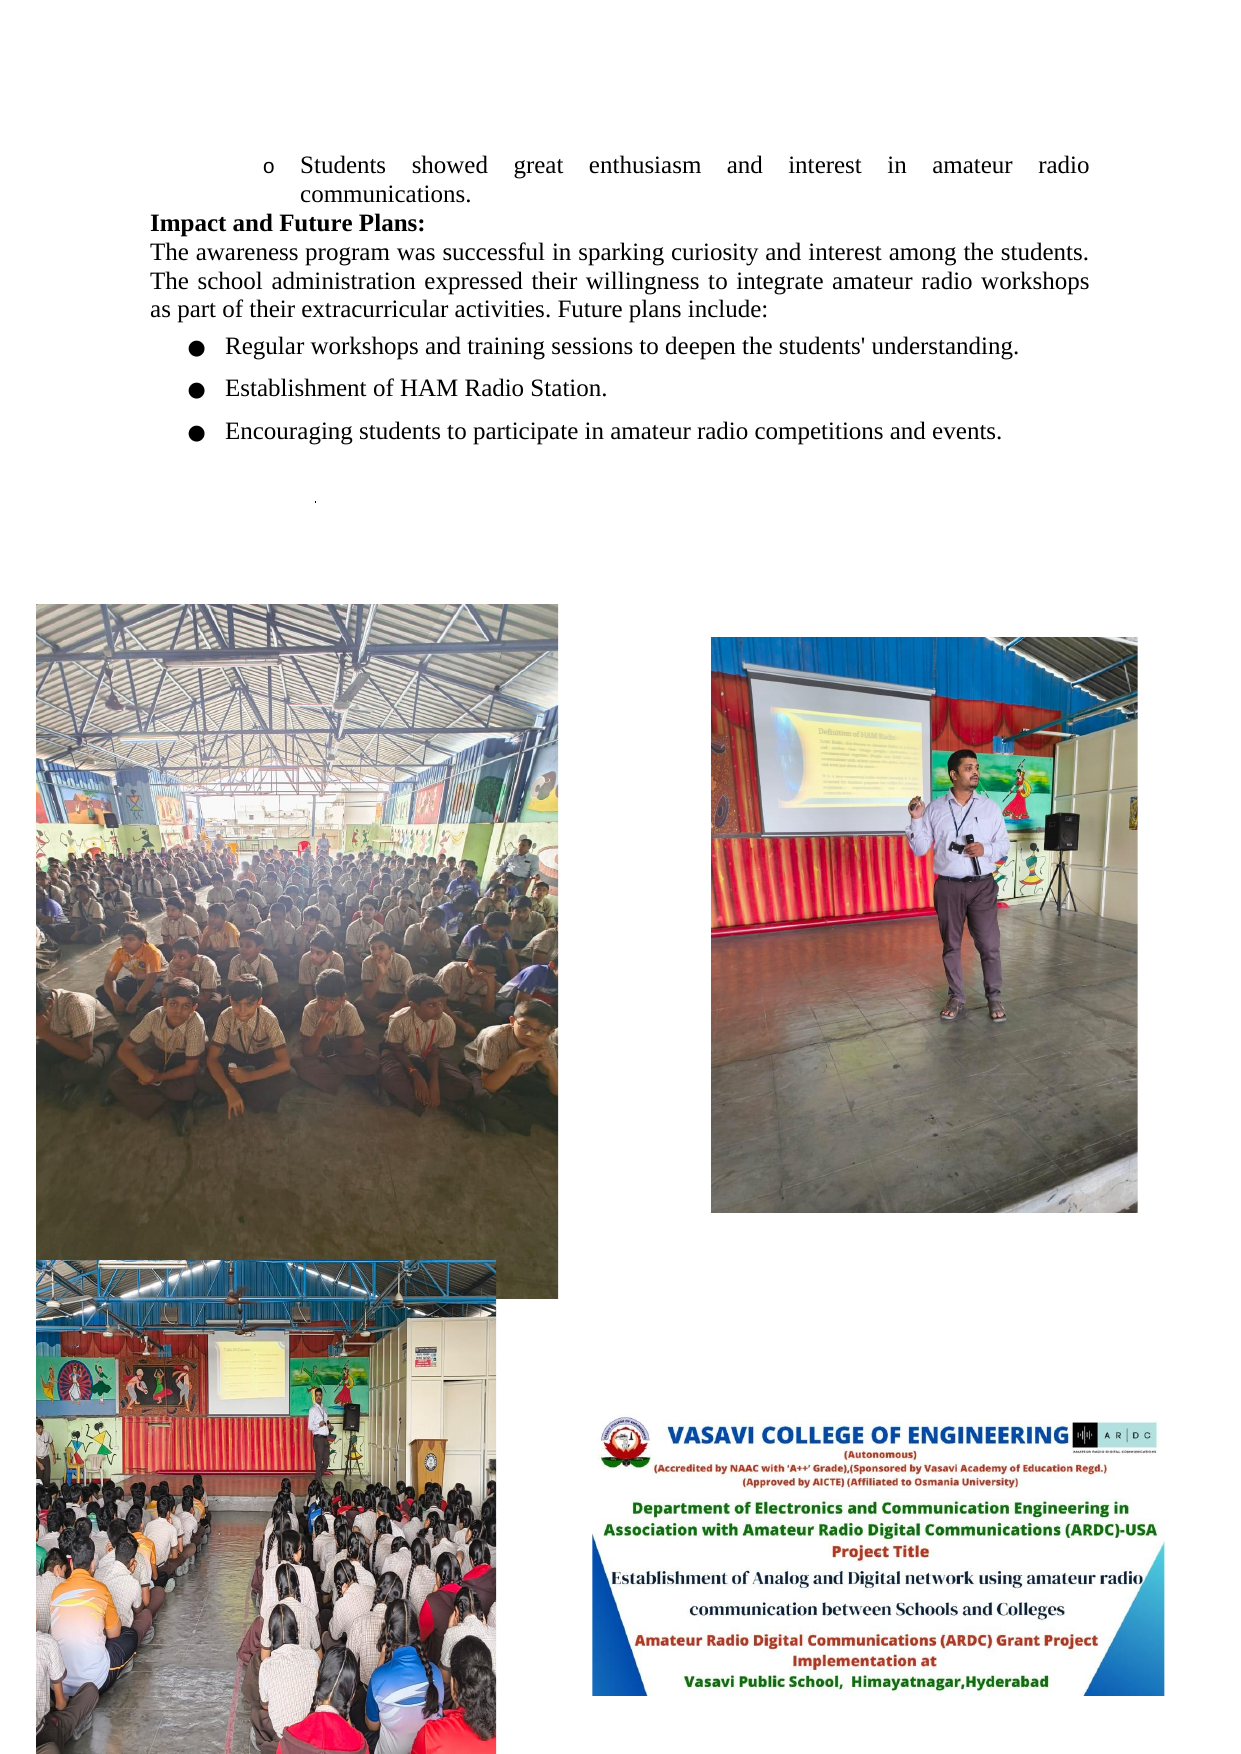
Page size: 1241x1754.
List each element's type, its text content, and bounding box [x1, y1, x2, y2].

list Establishment of HAM Radio Station. [187, 366, 1090, 409]
text The awareness program was successful in sparking curiosity and interest among the students. The school administration expressed their willingness to integrate amateur radio workshops as part of their extracurricular activities. Future plans include: [150, 237, 1090, 323]
picture [711, 637, 1138, 1213]
text Impact and Future Plans: [150, 208, 1090, 237]
picture [36, 604, 559, 1754]
list Students showed great enthusiasm and interest in amateur radio communications. [262, 150, 1090, 208]
picture [592, 1410, 1165, 1696]
list Regular workshops and training sessions to deepen the students' understanding. [187, 323, 1090, 366]
list Encouraging students to participate in amateur radio competitions and events. [187, 409, 1090, 451]
